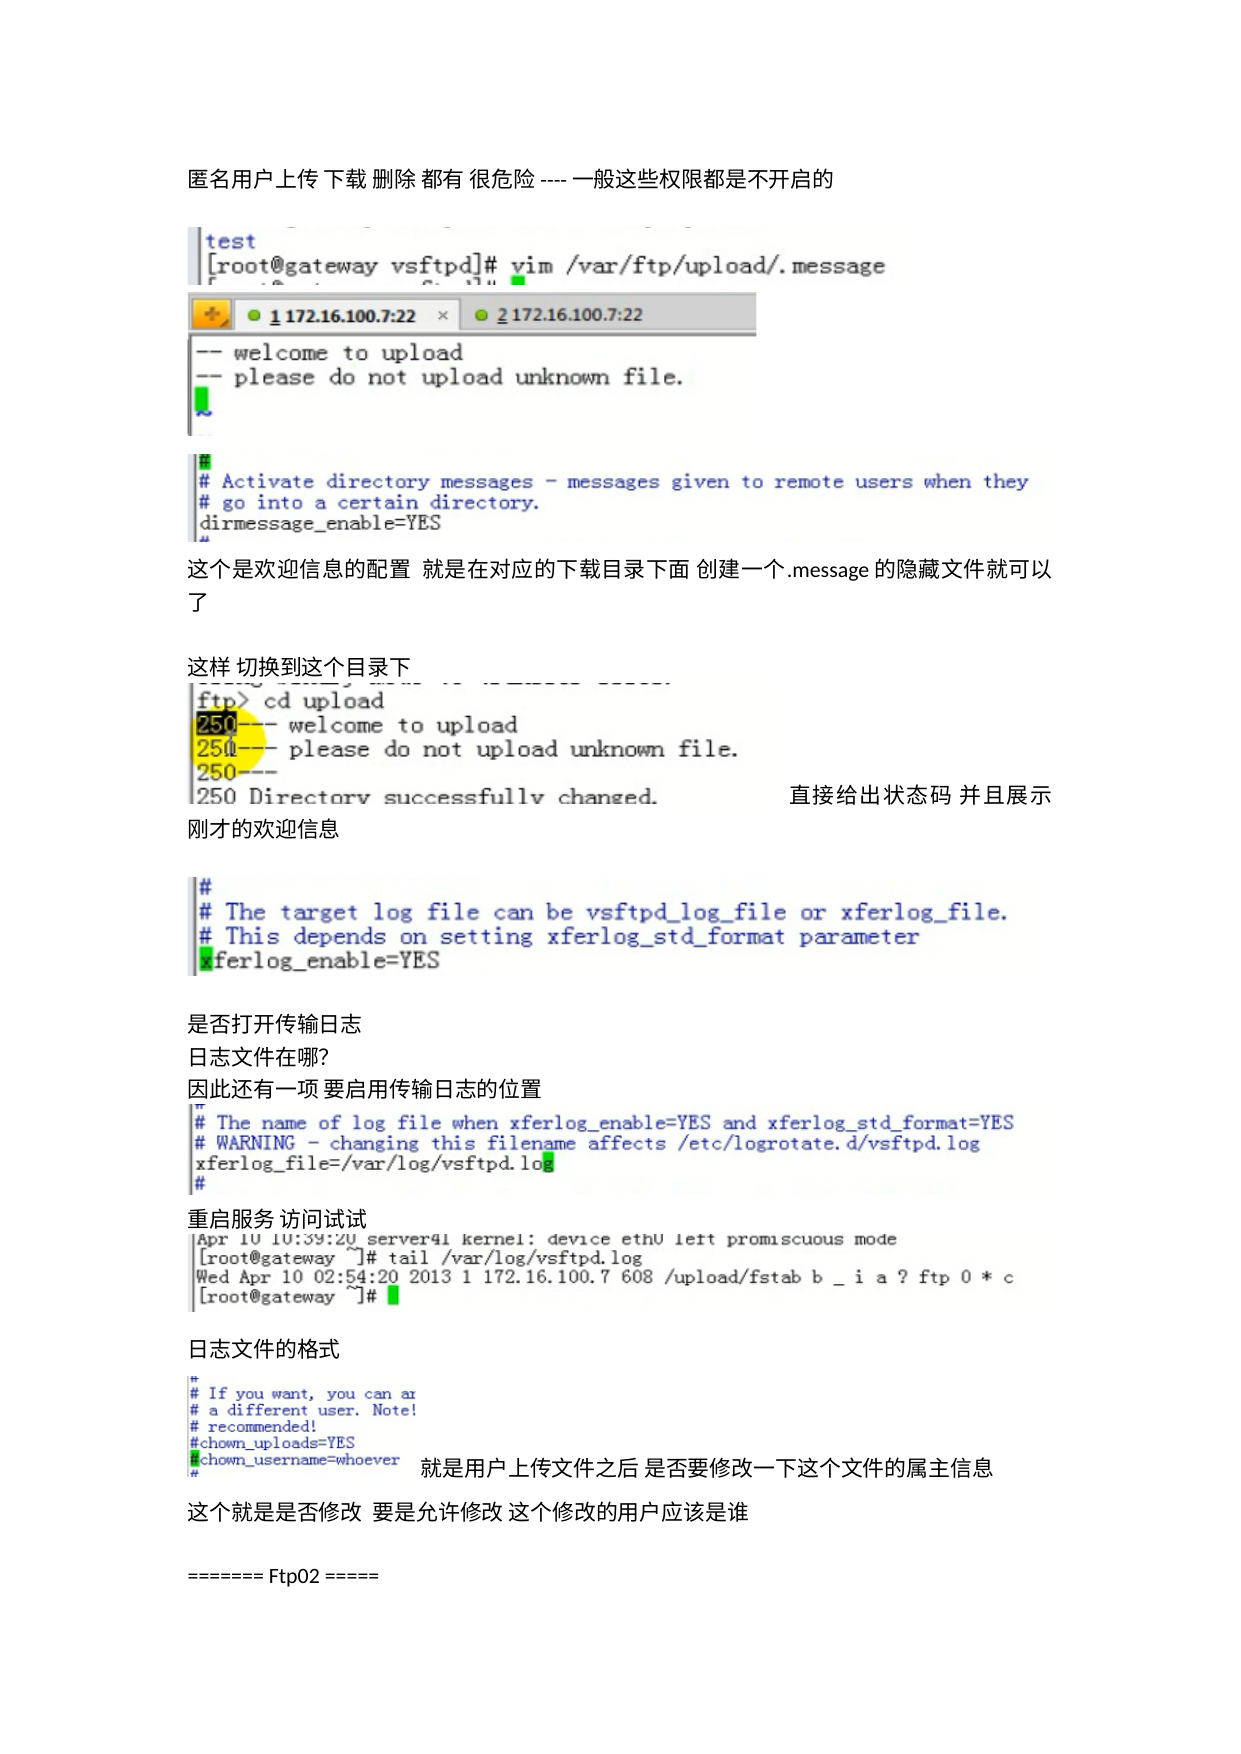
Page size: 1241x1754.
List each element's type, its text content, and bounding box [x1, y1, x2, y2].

text 这个就是是否修改 要是允许修改 这个修改的用户应该是谁 [187, 1494, 1053, 1527]
text 就是用户上传文件之后 是否要修改一下这个文件的属主信息 [187, 1364, 1053, 1494]
picture [187, 877, 1036, 976]
picture [187, 454, 1053, 542]
picture [187, 1104, 1053, 1195]
text ======= Ftp02 ===== [187, 1559, 1053, 1592]
picture [187, 292, 757, 436]
text 这个是欢迎信息的配置 就是在对应的下载目录下面 创建一个.message的隐藏文件就可以了 [187, 552, 1053, 617]
text 因此还有一项 要启用传输日志的位置 [187, 1072, 1053, 1104]
text 日志文件在哪？ [187, 1039, 1053, 1072]
picture [187, 1234, 1053, 1312]
picture [187, 1376, 416, 1477]
picture [187, 227, 918, 285]
text 重启服务 访问试试 [187, 1202, 1053, 1234]
text 匿名用户上传 下载 删除 都有 很危险 ---- 一般这些权限都是不开启的 [187, 162, 1053, 194]
picture [187, 683, 782, 804]
text 这样 切换到这个目录下 [187, 649, 1053, 682]
text 日志文件的格式 [187, 1312, 1053, 1364]
